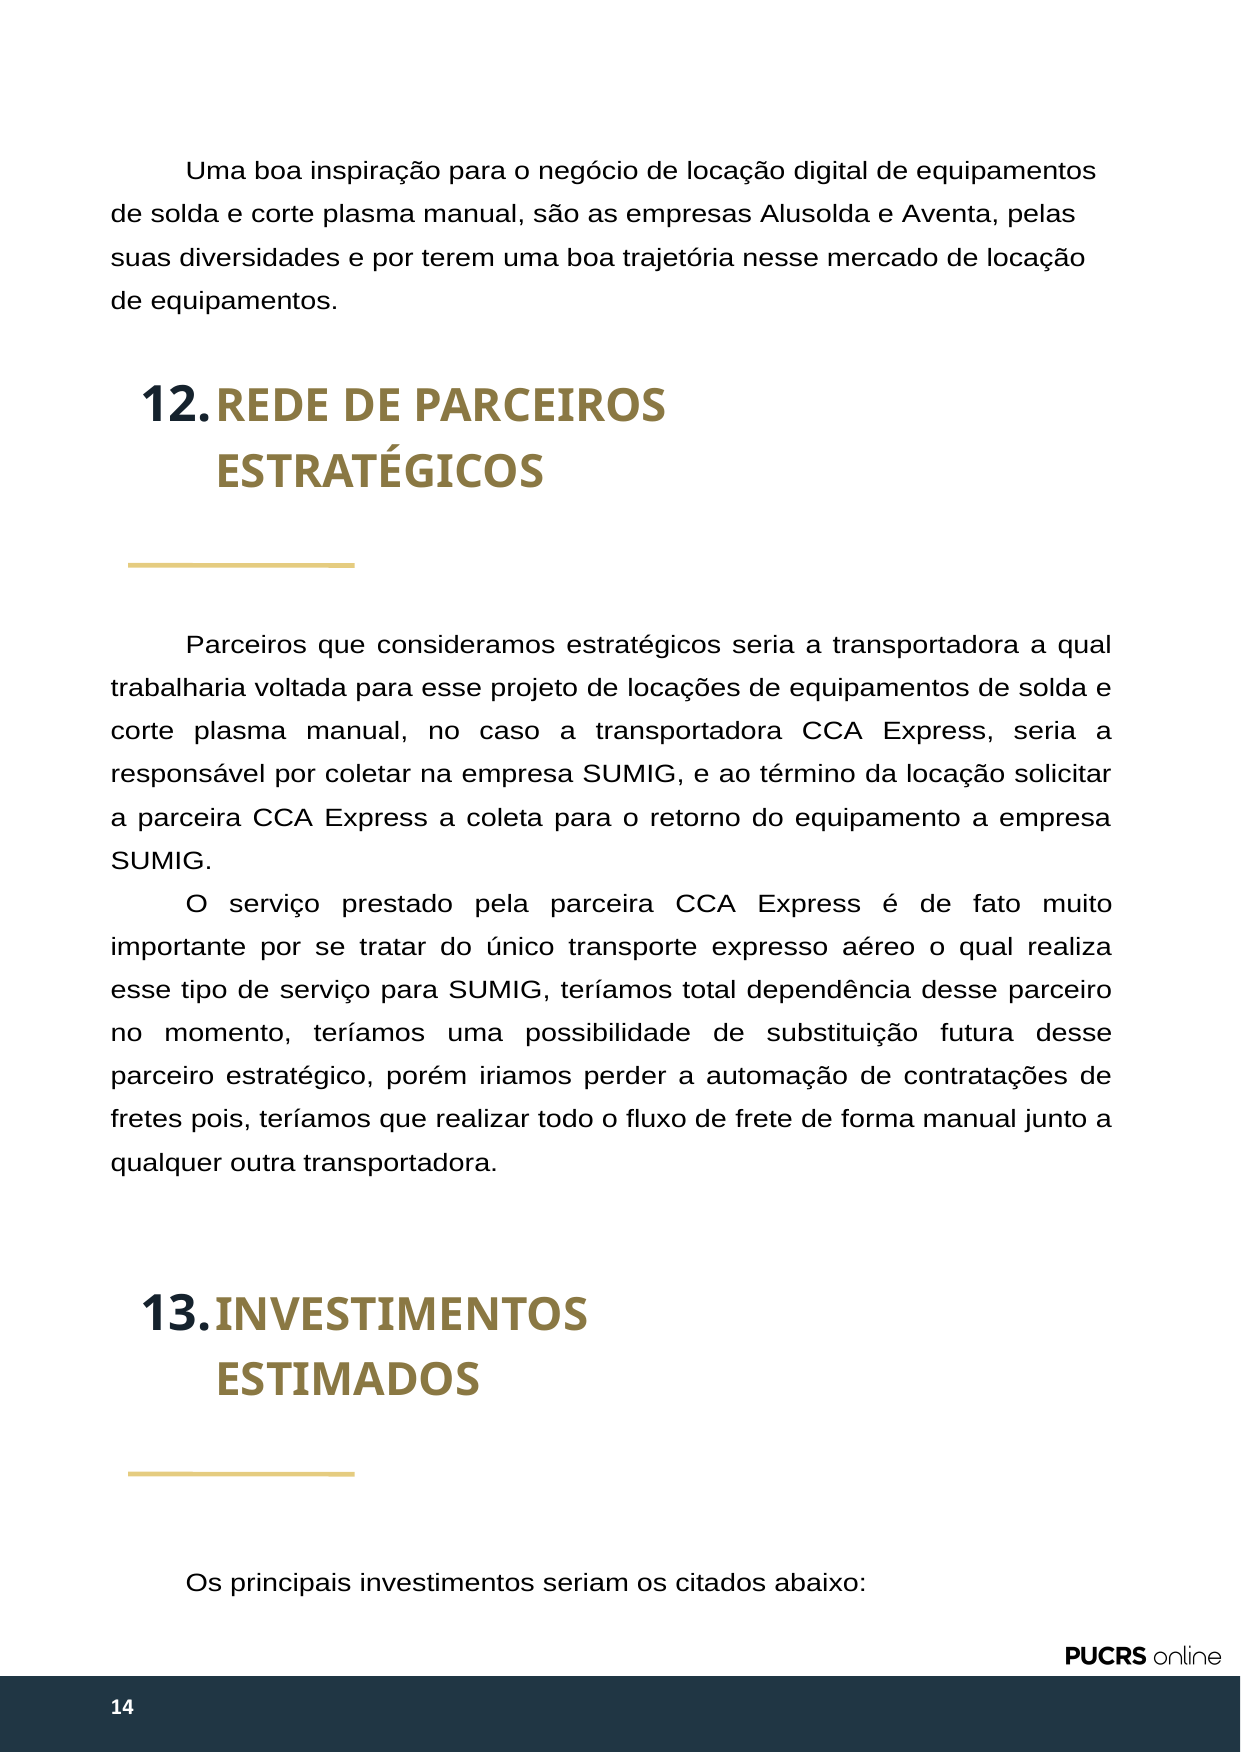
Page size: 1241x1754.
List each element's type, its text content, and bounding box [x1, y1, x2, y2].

text Os principais investimentos seriam os citados abaixo: [110, 1568, 1114, 1596]
text Parceiros que consideramos estratégicos seria a transportadora a qual trabalharia voltada para esse projeto de locações de equipamentos de solda e corte plasma manual, no caso a transportadora CCA Express, seria a responsável por coletar na empresa SUMIG, e ao término da locação solicitar a parceira CCA Express a coleta para o retorno do equipamento a empresa SUMIG. [110, 630, 1114, 874]
subtitle INVESTIMENTOS ESTIMADOS [140, 1277, 819, 1409]
text O serviço prestado pela parceira CCA Express é de fato muito importante por se tratar do único transporte expresso aéreo o qual realiza esse tipo de serviço para SUMIG, teríamos total dependência desse parceiro no momento, teríamos uma possibilidade de substituição futura desse parceiro estratégico, porém iriamos perder a automação de contratações de fretes pois, teríamos que realizar todo o fluxo de frete de forma manual junto a qualquer outra transportadora. [110, 889, 1114, 1176]
text Uma boa inspiração para o negócio de locação digital de equipamentos de solda e corte plasma manual, são as empresas Alusolda e Aventa, pelas suas diversidades e por terem uma boa trajetória nesse mercado de locação de equipamentos. [110, 156, 1114, 314]
subtitle REDE DE PARCEIROS ESTRATÉGICOS [140, 368, 819, 501]
picture [1064, 1645, 1222, 1667]
